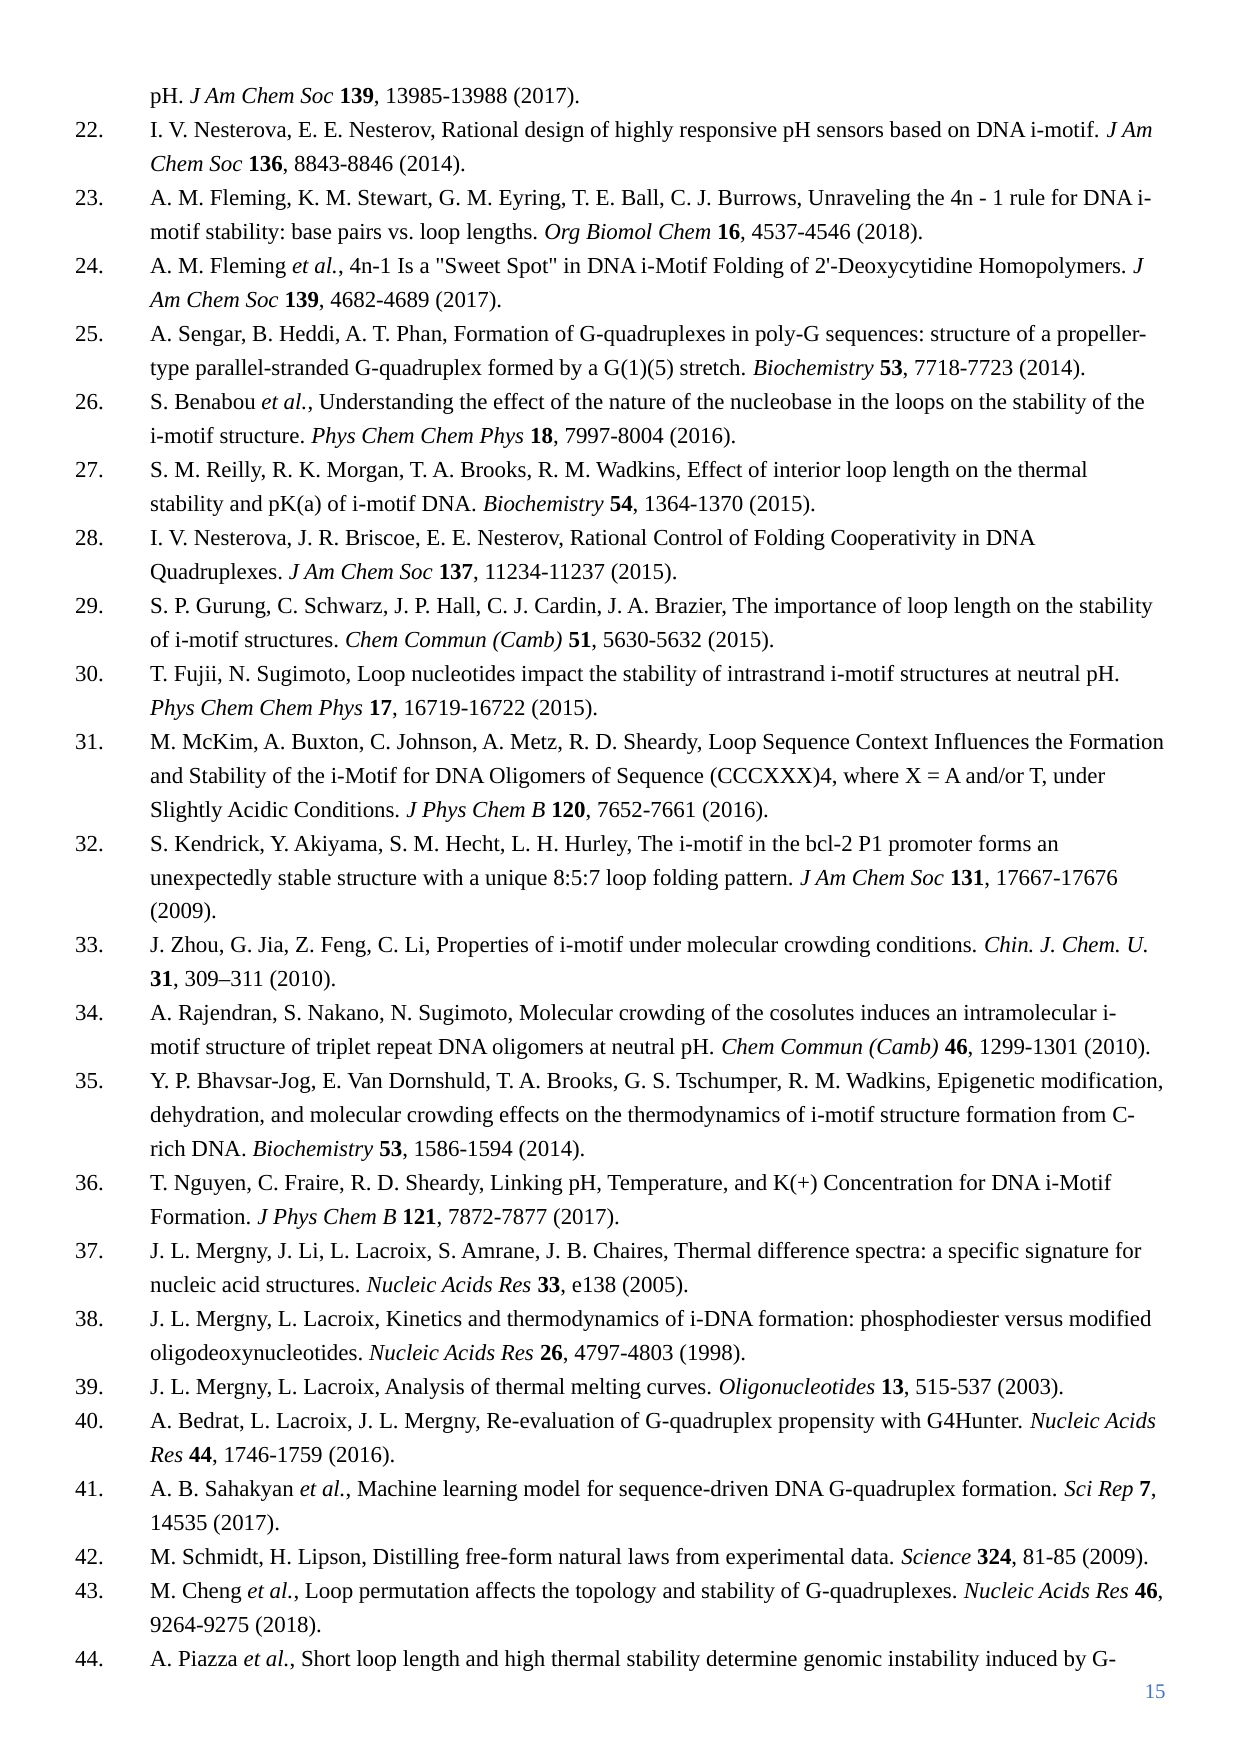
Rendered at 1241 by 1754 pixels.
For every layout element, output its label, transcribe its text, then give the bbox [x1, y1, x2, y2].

text 28. I. V. Nesterova, J. R. Briscoe, E. E. Nesterov, Rational Control of Folding Cooperativity in DNA Quadruplexes. J Am Chem Soc 137, 11234-11237 (2015). [75, 520, 1165, 588]
text 38. J. L. Mergny, L. Lacroix, Kinetics and thermodynamics of i-DNA formation: phosphodiester versus modified oligodeoxynucleotides. Nucleic Acids Res 26, 4797-4803 (1998). [75, 1301, 1165, 1369]
text 36. T. Nguyen, C. Fraire, R. D. Sheardy, Linking pH, Temperature, and K(+) Concentration for DNA i-Motif Formation. J Phys Chem B 121, 7872-7877 (2017). [75, 1166, 1165, 1233]
text 40. A. Bedrat, L. Lacroix, J. L. Mergny, Re-evaluation of G-quadruplex propensity with G4Hunter. Nucleic Acids Res 44, 1746-1759 (2016). [75, 1403, 1165, 1471]
text 24. A. M. Fleming et al., 4n-1 Is a "Sweet Spot" in DNA i-Motif Folding of 2'-Deoxycytidine Homopolymers. J Am Chem Soc 139, 4682-4689 (2017). [75, 249, 1165, 317]
text 41. A. B. Sahakyan et al., Machine learning model for sequence-driven DNA G-quadruplex formation. Sci Rep 7, 14535 (2017). [75, 1471, 1165, 1539]
text 43. M. Cheng et al., Loop permutation affects the topology and stability of G-quadruplexes. Nucleic Acids Res 46, 9264-9275 (2018). [75, 1573, 1165, 1641]
text 23. A. M. Fleming, K. M. Stewart, G. M. Eyring, T. E. Ball, C. J. Burrows, Unraveling the 4n - 1 rule for DNA i-motif stability: base pairs vs. loop lengths. Org Biomol Chem 16, 4537-4546 (2018). [75, 181, 1165, 249]
text 33. J. Zhou, G. Jia, Z. Feng, C. Li, Properties of i-motif under molecular crowding conditions. Chin. J. Chem. U. 31, 309–311 (2010). [75, 928, 1165, 996]
text 29. S. P. Gurung, C. Schwarz, J. P. Hall, C. J. Cardin, J. A. Brazier, The importance of loop length on the stability of i-motif structures. Chem Commun (Camb) 51, 5630-5632 (2015). [75, 588, 1165, 656]
text 32. S. Kendrick, Y. Akiyama, S. M. Hecht, L. H. Hurley, The i-motif in the bcl-2 P1 promoter forms an unexpectedly stable structure with a unique 8:5:7 loop folding pattern. J Am Chem Soc 131, 17667-17676 (2009). [75, 826, 1165, 928]
text 30. T. Fujii, N. Sugimoto, Loop nucleotides impact the stability of intrastrand i-motif structures at neutral pH. Phys Chem Chem Phys 17, 16719-16722 (2015). [75, 656, 1165, 724]
text 39. J. L. Mergny, L. Lacroix, Analysis of thermal melting curves. Oligonucleotides 13, 515-537 (2003). [75, 1369, 1165, 1403]
text 26. S. Benabou et al., Understanding the effect of the nature of the nucleobase in the loops on the stability of the i-motif structure. Phys Chem Chem Phys 18, 7997-8004 (2016). [75, 384, 1165, 452]
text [75, 1641, 1165, 1675]
text 34. A. Rajendran, S. Nakano, N. Sugimoto, Molecular crowding of the cosolutes induces an intramolecular i-motif structure of triplet repeat DNA oligomers at neutral pH. Chem Commun (Camb) 46, 1299-1301 (2010). [75, 996, 1165, 1064]
text 27. S. M. Reilly, R. K. Morgan, T. A. Brooks, R. M. Wadkins, Effect of interior loop length on the thermal stability and pK(a) of i-motif DNA. Biochemistry 54, 1364-1370 (2015). [75, 452, 1165, 520]
text 35. Y. P. Bhavsar-Jog, E. Van Dornshuld, T. A. Brooks, G. S. Tschumper, R. M. Wadkins, Epigenetic modification, dehydration, and molecular crowding effects on the thermodynamics of i-motif structure formation from C-rich DNA. Biochemistry 53, 1586-1594 (2014). [75, 1064, 1165, 1166]
text 25. A. Sengar, B. Heddi, A. T. Phan, Formation of G-quadruplexes in poly-G sequences: structure of a propeller-type parallel-stranded G-quadruplex formed by a G(1)(5) stretch. Biochemistry 53, 7718-7723 (2014). [75, 317, 1165, 384]
text 22. I. V. Nesterova, E. E. Nesterov, Rational design of highly responsive pH sensors based on DNA i-motif. J Am Chem Soc 136, 8843-8846 (2014). [75, 113, 1165, 181]
text 42. M. Schmidt, H. Lipson, Distilling free-form natural laws from experimental data. Science 324, 81-85 (2009). [75, 1539, 1165, 1573]
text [75, 79, 1165, 113]
text 37. J. L. Mergny, J. Li, L. Lacroix, S. Amrane, J. B. Chaires, Thermal difference spectra: a specific signature for nucleic acid structures. Nucleic Acids Res 33, e138 (2005). [75, 1233, 1165, 1301]
text 31. M. McKim, A. Buxton, C. Johnson, A. Metz, R. D. Sheardy, Loop Sequence Context Influences the Formation and Stability of the i-Motif for DNA Oligomers of Sequence (CCCXXX)4, where X = A and/or T, under Slightly Acidic Conditions. J Phys Chem B 120, 7652-7661 (2016). [75, 724, 1165, 826]
